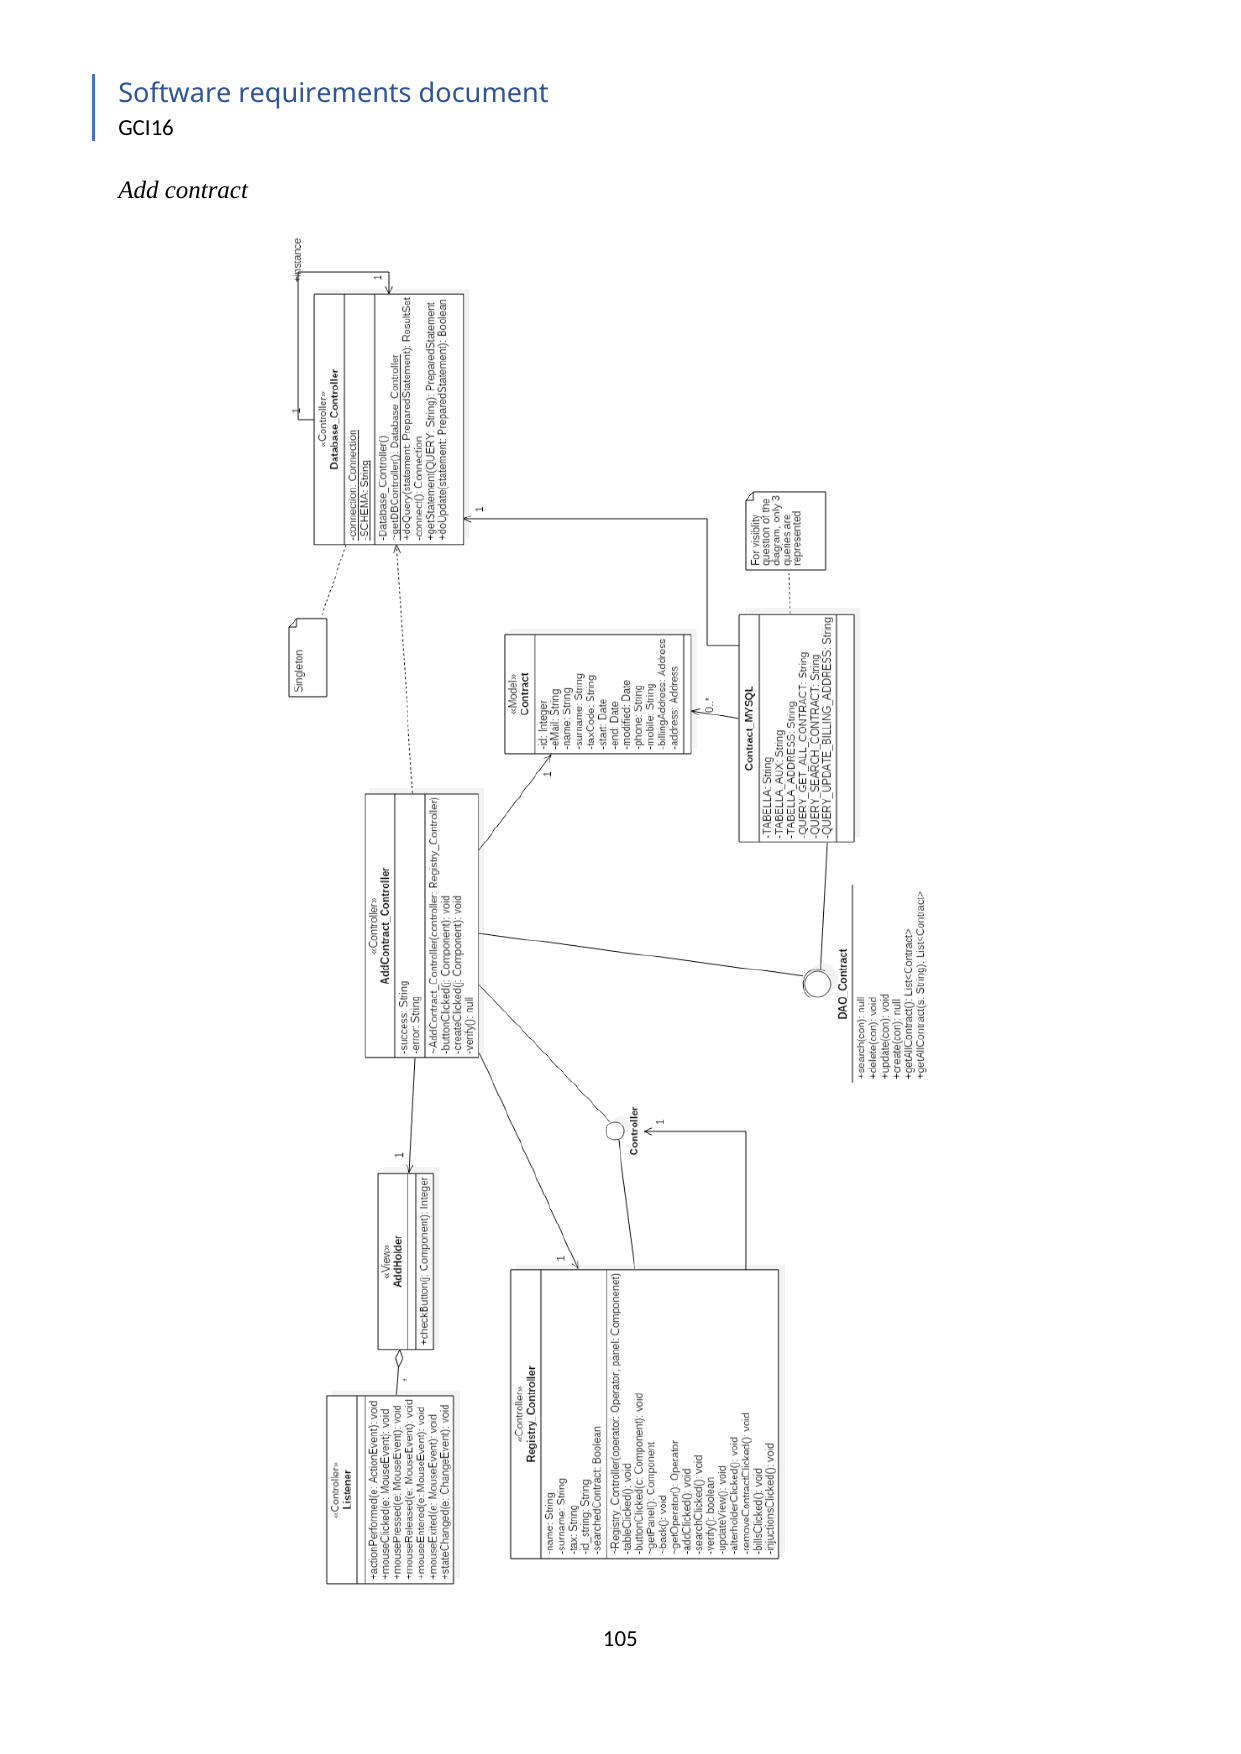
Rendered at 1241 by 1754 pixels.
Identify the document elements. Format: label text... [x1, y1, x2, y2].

picture [281, 208, 961, 1590]
subtitle Add contract [118, 175, 1122, 203]
